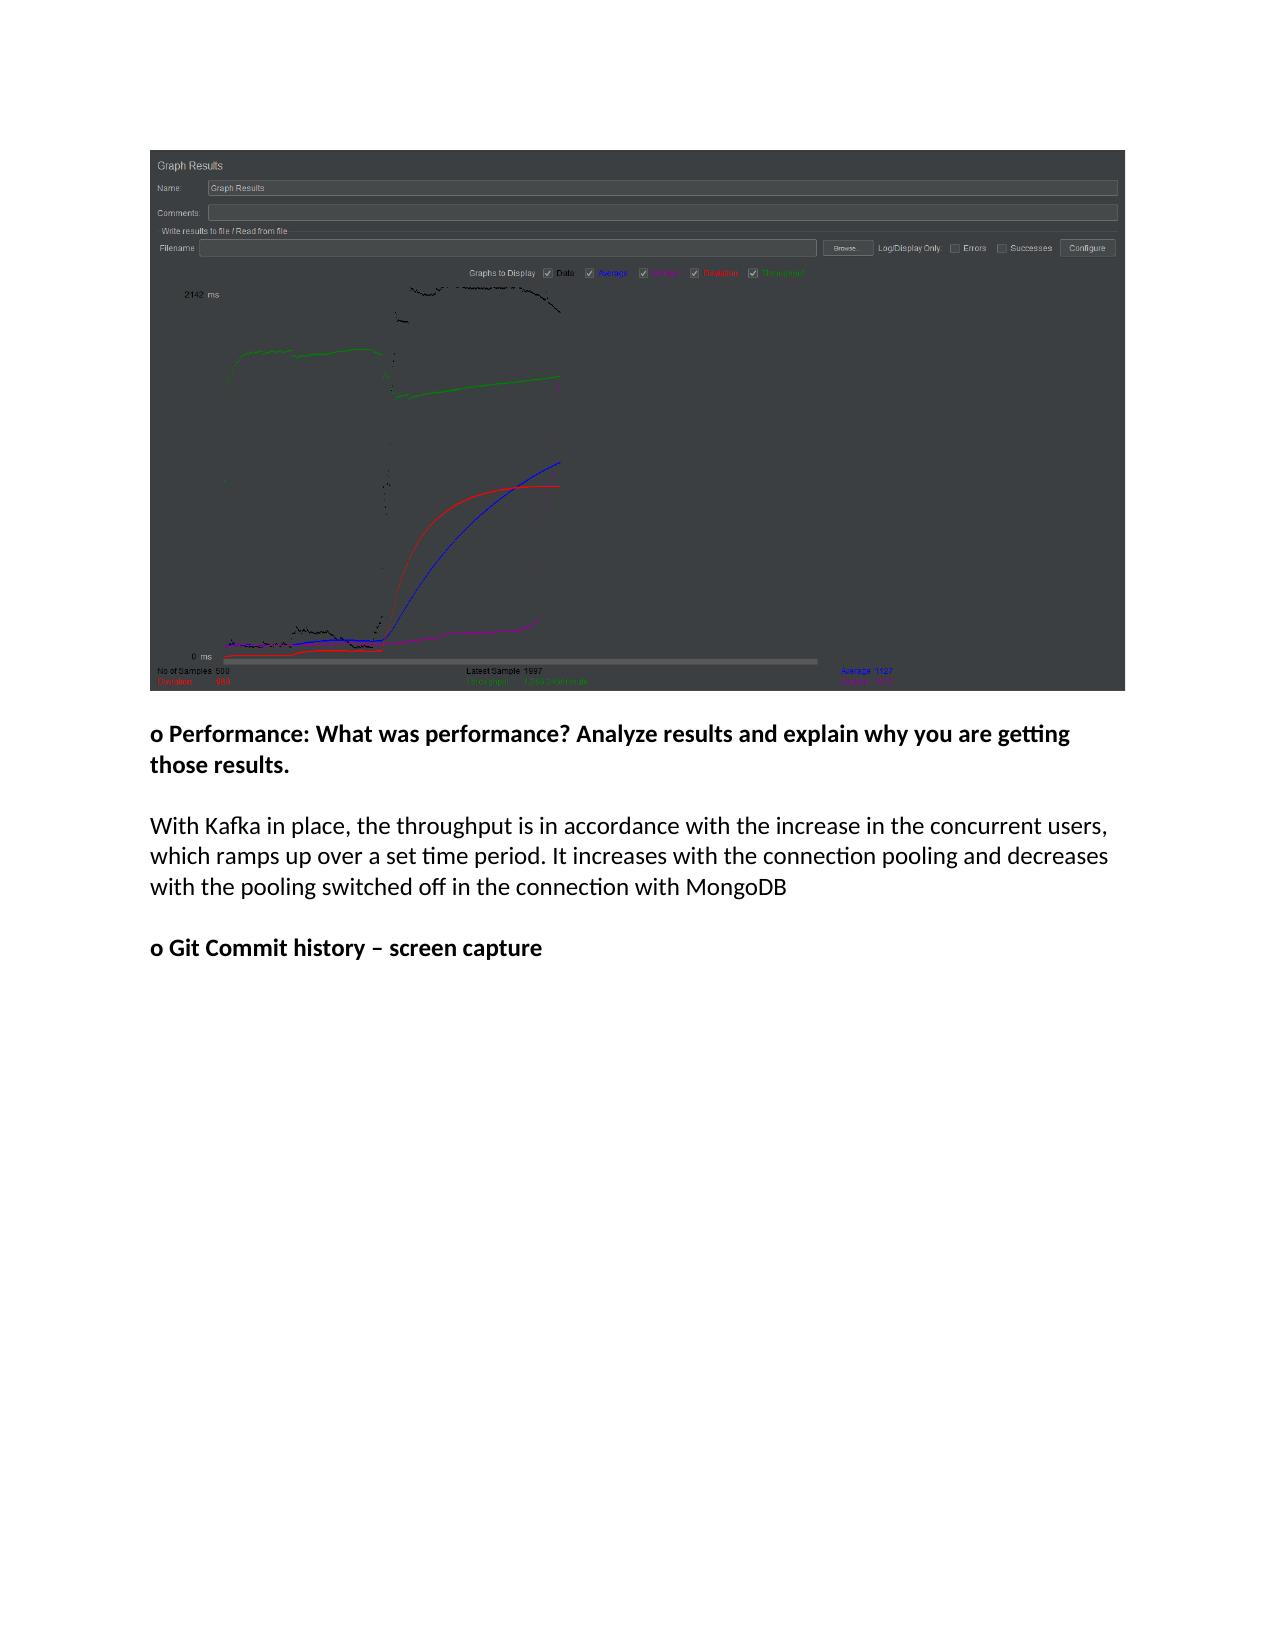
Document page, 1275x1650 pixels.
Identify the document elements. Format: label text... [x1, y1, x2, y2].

text o Performance: What was performance? Analyze results and explain why you are getting those results. [150, 718, 1125, 779]
text o Git Commit history – screen capture [150, 932, 1125, 962]
picture [150, 150, 1125, 691]
text With Kafka in place, the throughput is in accordance with the increase in the concurrent users, which ramps up over a set time period. It increases with the connection pooling and decreases with the pooling switched off in the connection with MongoDB [150, 810, 1125, 901]
